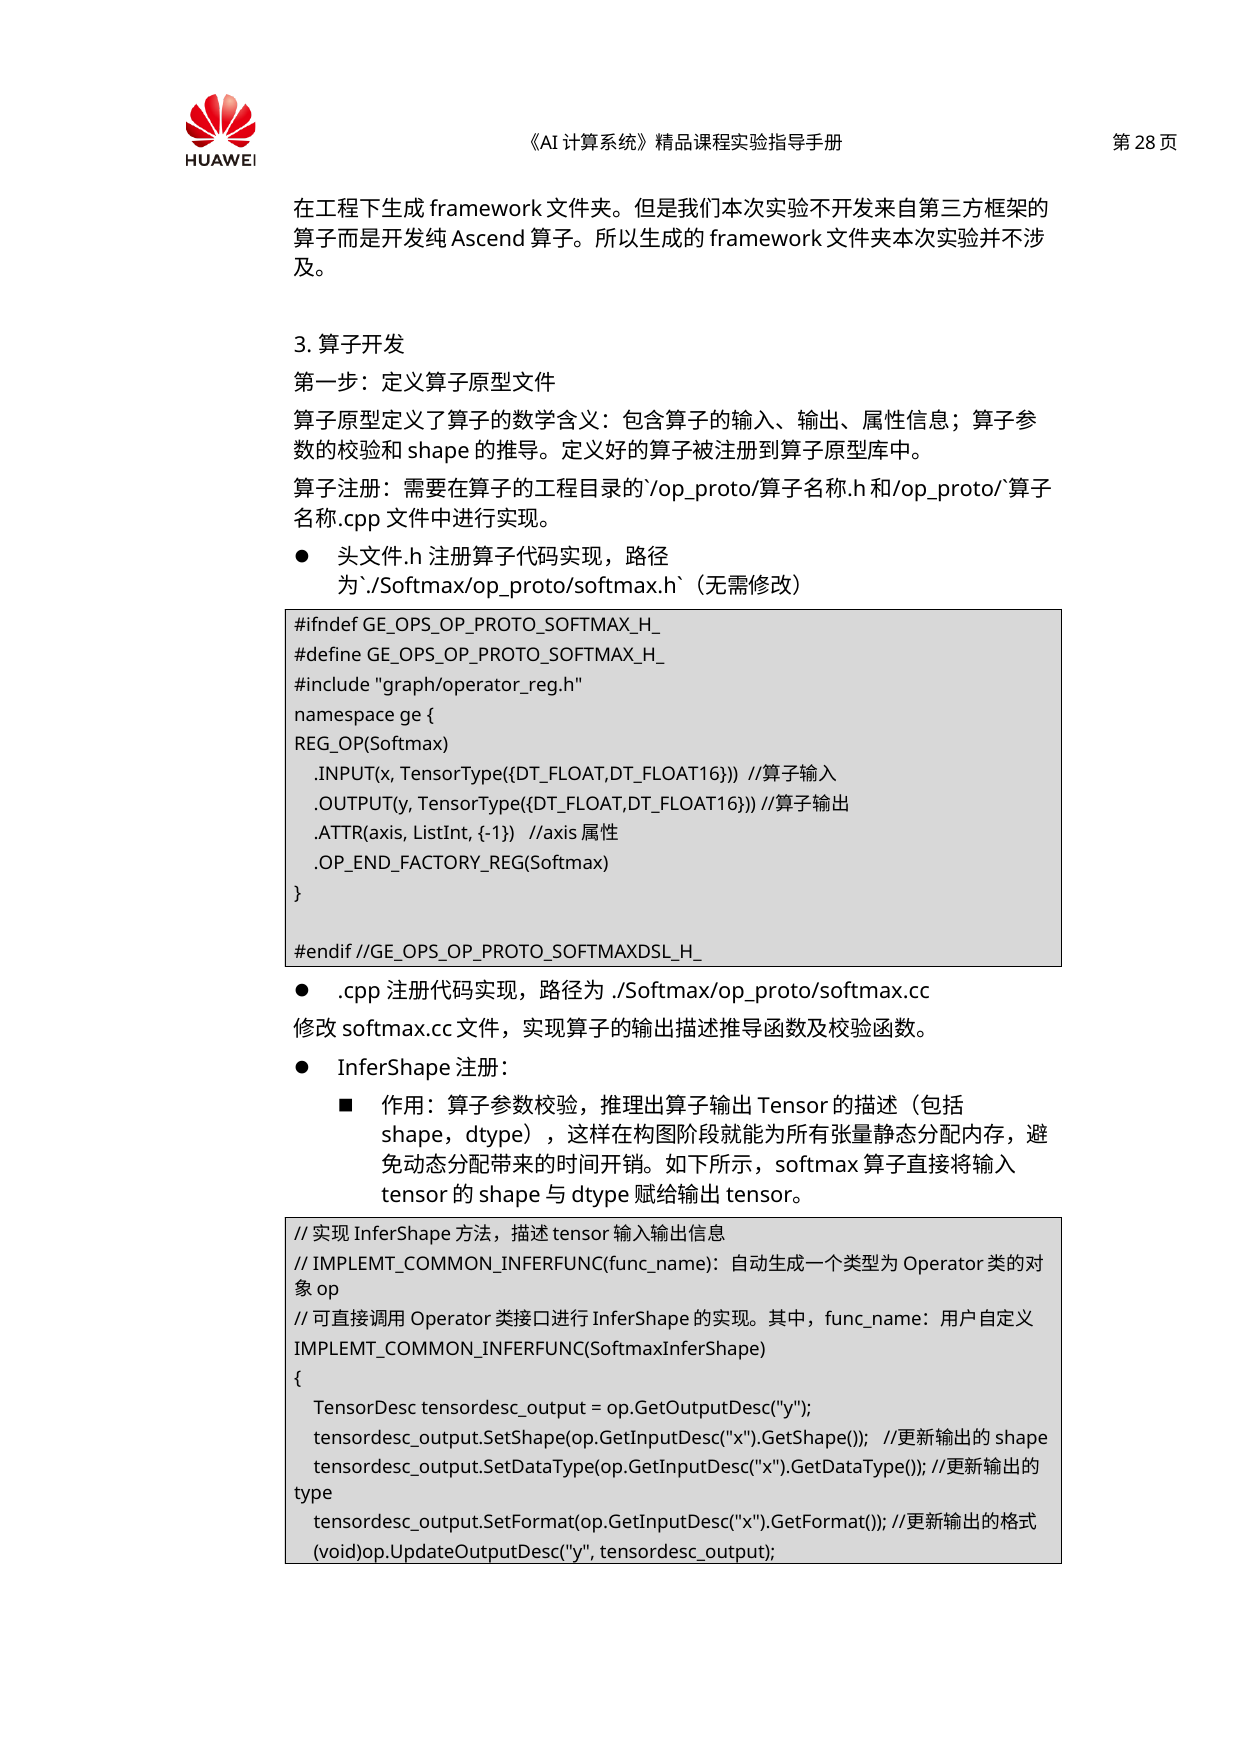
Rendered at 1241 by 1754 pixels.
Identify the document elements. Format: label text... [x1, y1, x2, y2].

list 作用：算子参数校验，推理出算子输出Tensor的描述（包括shape，dtype），这样在构图阶段就能为所有张量静态分配内存，避免动态分配带来的时间开销。如下所示，softmax算子直接将输入tensor的shape与dtype赋给输出tensor。 [337, 1090, 1053, 1209]
text #ifndef GE_OPS_OP_PROTO_SOFTMAX_H_ [286, 610, 1061, 637]
list 第一步：定义算子原型文件 [294, 367, 1053, 397]
text #include "graph/operator_reg.h" [286, 668, 1061, 697]
text (void)op.UpdateOutputDesc("y", tensordesc_output); [286, 1535, 1061, 1563]
text .OUTPUT(y, TensorType({DT_FLOAT,DT_FLOAT16})) //算子输出 [286, 787, 1061, 815]
text tensordesc_output.SetShape(op.GetInputDesc("x").GetShape()); //更新输出的shape [286, 1421, 1061, 1449]
picture [186, 94, 256, 166]
text tensordesc_output.SetDataType(op.GetInputDesc("x").GetDataType()); //更新输出的type [286, 1451, 1061, 1505]
list 算子原型定义了算子的数学含义：包含算子的输入、输出、属性信息；算子参数的校验和shape的推导。定义好的算子被注册到算子原型库中。 [294, 405, 1053, 464]
list 算子开发 [294, 329, 1053, 358]
text } [286, 876, 1061, 904]
text IMPLEMT_COMMON_INFERFUNC(SoftmaxInferShape) [286, 1332, 1061, 1360]
text REG_OP(Softmax) [286, 727, 1061, 756]
text // 可直接调用Operator类接口进行InferShape的实现。其中，func_name：用户自定义 [286, 1302, 1061, 1331]
text // 实现InferShape方法，描述tensor输入输出信息 [286, 1218, 1061, 1246]
list .cpp 注册代码实现，路径为 ./Softmax/op_proto/softmax.cc [294, 975, 1053, 1005]
text TensorDesc tensordesc_output = op.GetOutputDesc("y"); [286, 1391, 1061, 1420]
text .INPUT(x, TensorType({DT_FLOAT,DT_FLOAT16})) //算子输入 [286, 757, 1061, 786]
text tensordesc_output.SetFormat(op.GetInputDesc("x").GetFormat()); //更新输出的格式 [286, 1506, 1061, 1534]
text // IMPLEMT_COMMON_INFERFUNC(func_name)：自动生成一个类型为Operator类的对象op [286, 1247, 1061, 1301]
text namespace ge { [286, 698, 1061, 726]
text .ATTR(axis, ListInt, {-1}) //axis属性 [286, 816, 1061, 845]
text #endif //GE_OPS_OP_PROTO_SOFTMAXDSL_H_ [286, 935, 1061, 966]
text #define GE_OPS_OP_PROTO_SOFTMAX_H_ [286, 638, 1061, 667]
list 算子注册：需要在算子的工程目录的`/op_proto/算子名称.h和/op_proto/`算子名称.cpp 文件中进行实现。 [294, 473, 1053, 532]
list 头文件.h 注册算子代码实现，路径为`./Softmax/op_proto/softmax.h`（无需修改） [294, 541, 1053, 600]
list InferShape注册： [294, 1052, 1053, 1081]
text .OP_END_FACTORY_REG(Softmax) [286, 846, 1061, 875]
text { [286, 1361, 1061, 1390]
list 修改softmax.cc文件，实现算子的输出描述推导函数及校验函数。 [294, 1013, 1053, 1043]
